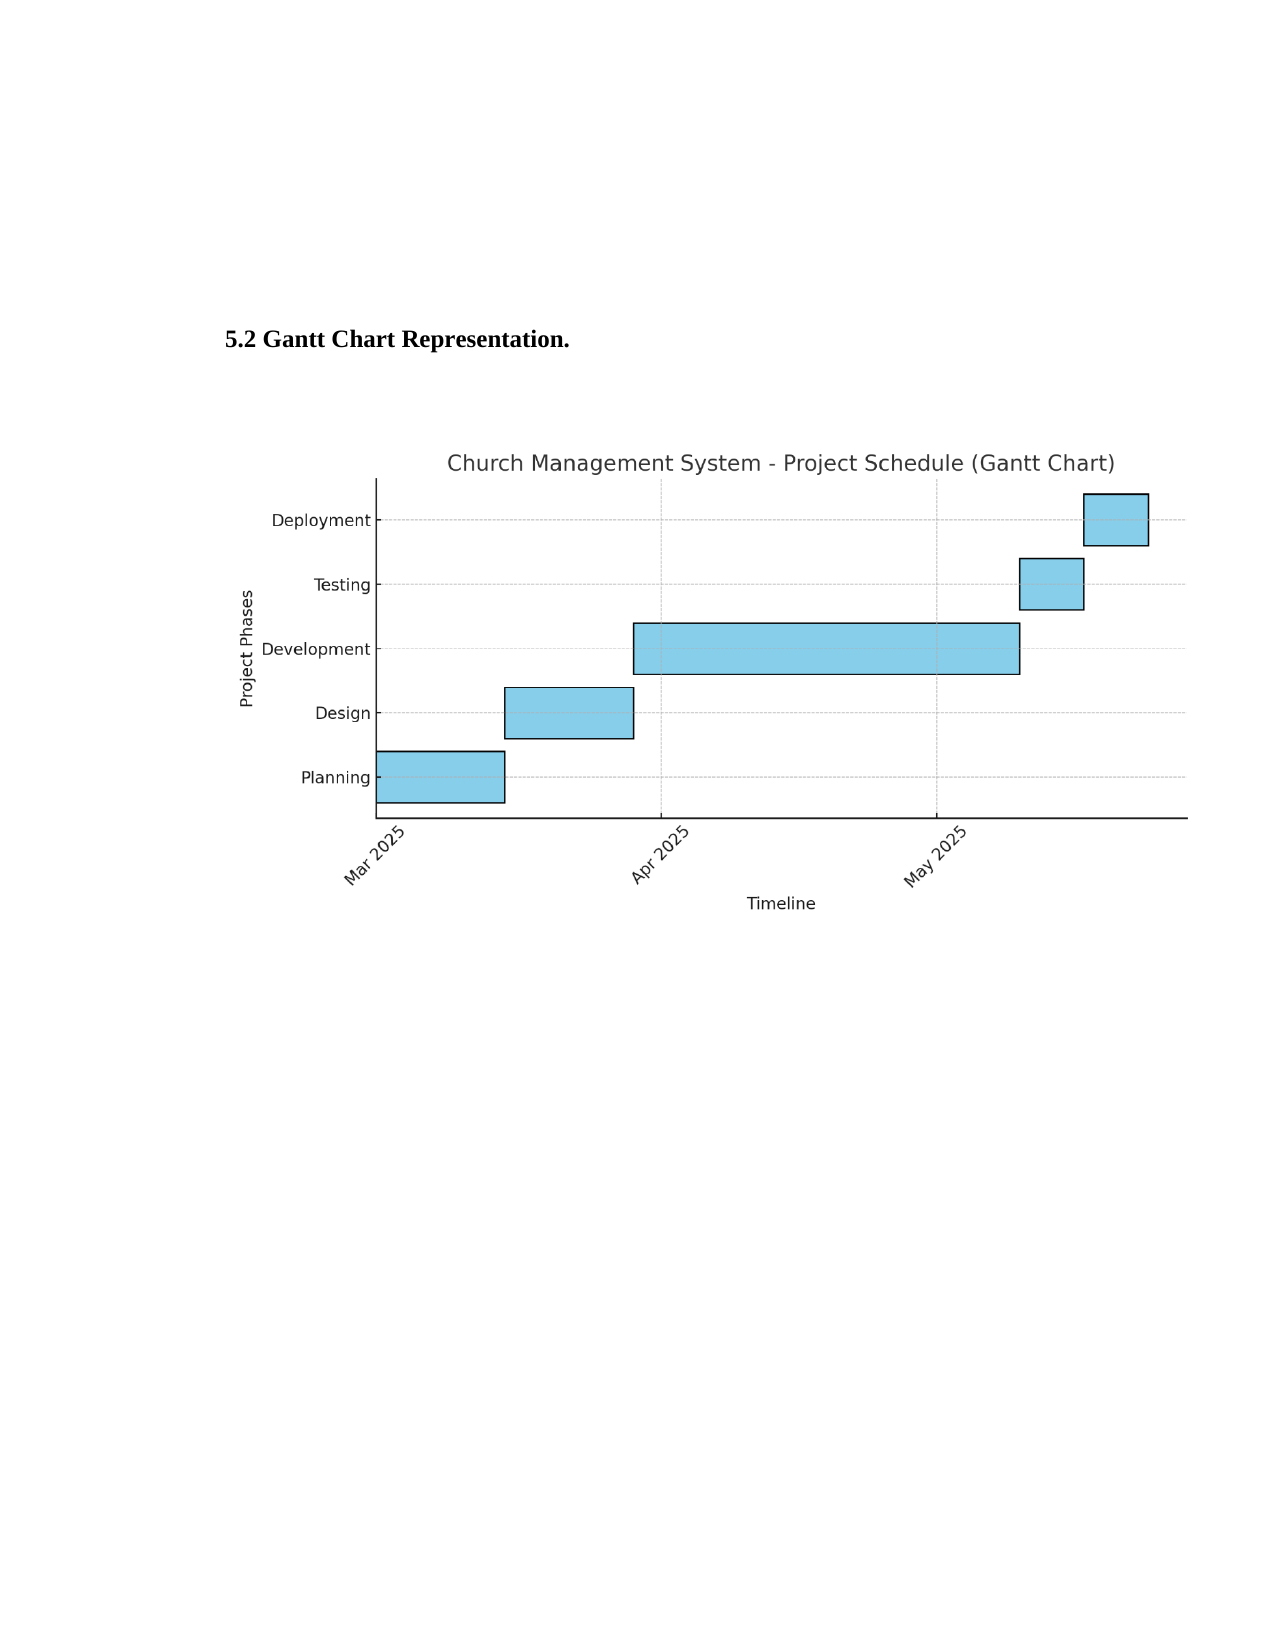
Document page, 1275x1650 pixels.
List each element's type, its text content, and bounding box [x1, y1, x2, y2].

text 5.2 Gantt Chart Representation. [225, 497, 1125, 526]
picture [225, 613, 1200, 1101]
